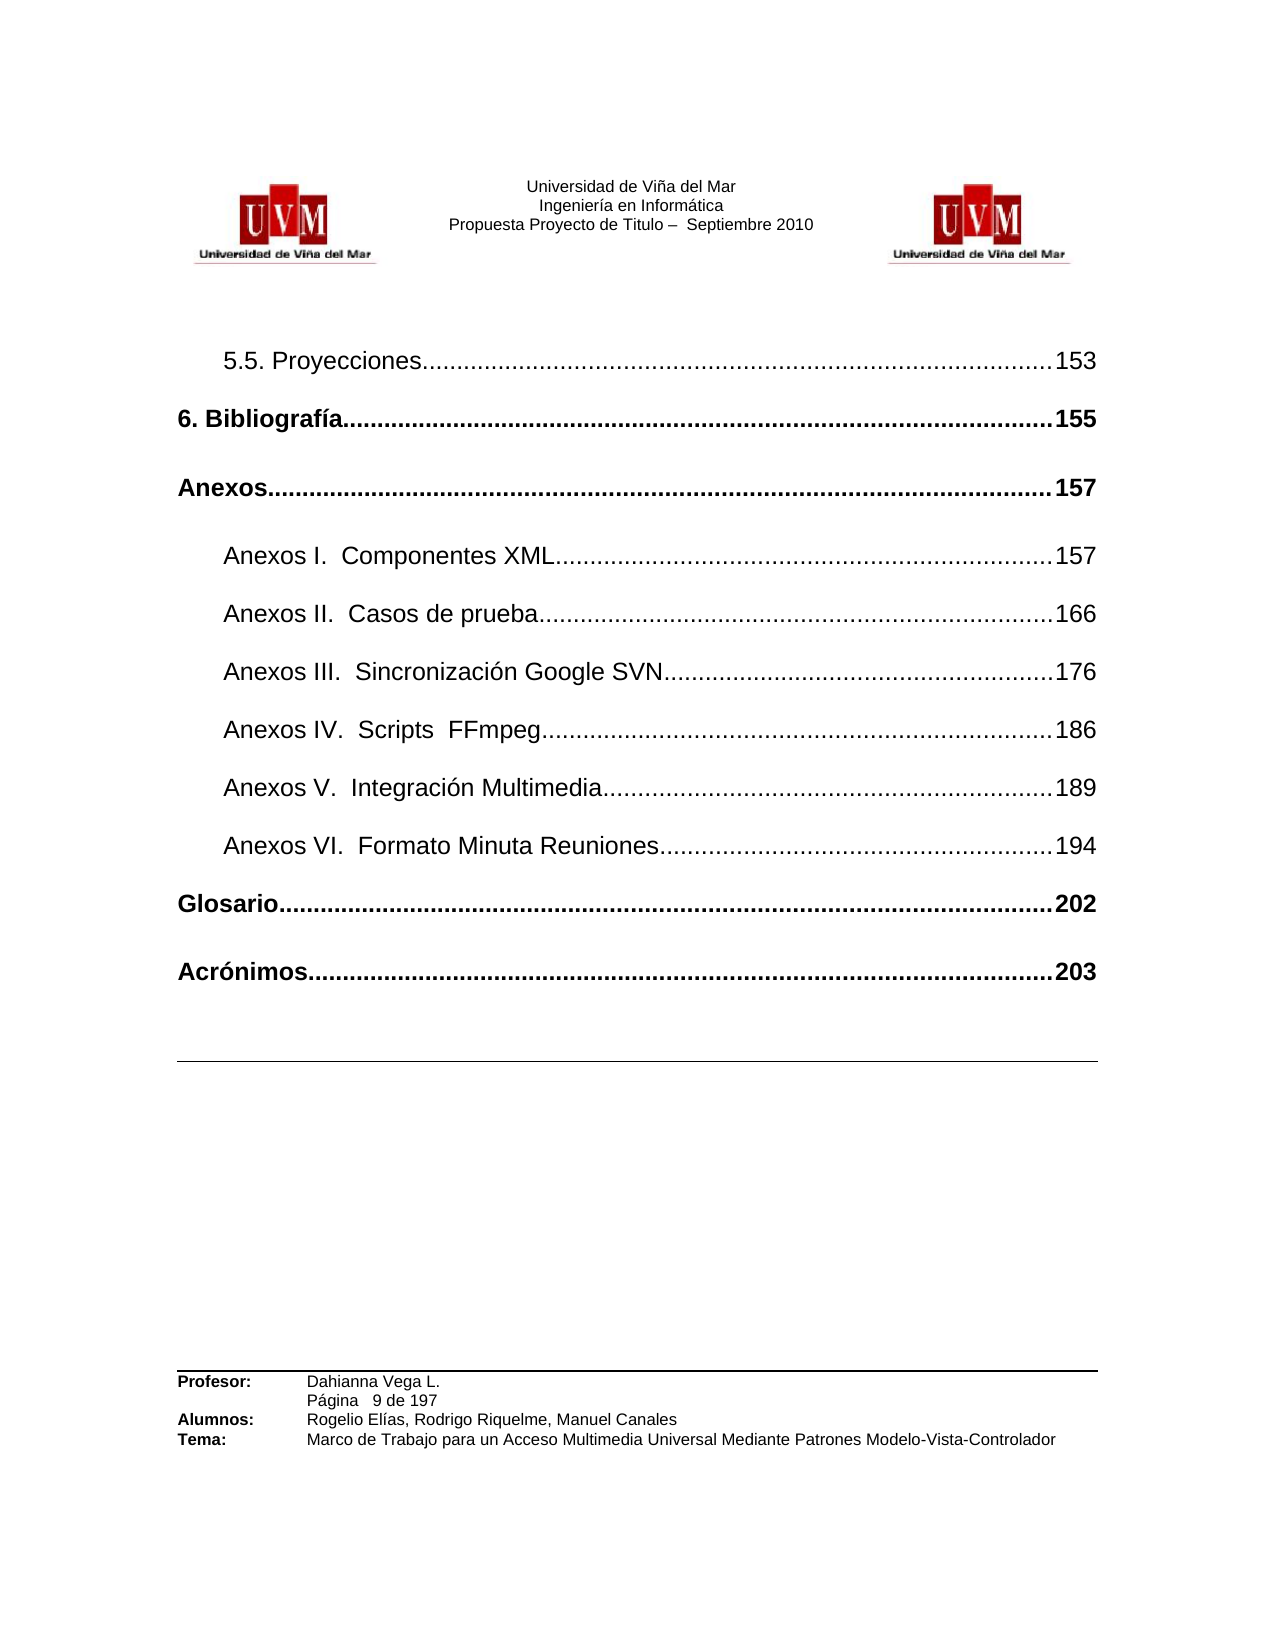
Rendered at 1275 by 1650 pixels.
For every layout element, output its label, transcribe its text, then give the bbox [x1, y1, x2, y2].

text Anexos II. Casos de prueba 166 [223, 599, 1098, 627]
picture [871, 176, 1084, 267]
text Anexos IV. Scripts FFmpeg 186 [223, 715, 1098, 743]
text Anexos 157 [177, 472, 1098, 501]
text Anexos V. Integración Multimedia 189 [223, 773, 1098, 801]
text Acrónimos 203 [177, 957, 1098, 986]
picture [177, 176, 390, 267]
text 5.5. Proyecciones 153 [223, 346, 1098, 375]
text Anexos I. Componentes XML 157 [223, 541, 1098, 569]
text Anexos III. Sincronización Google SVN 176 [223, 657, 1098, 685]
text Glosario 202 [177, 889, 1098, 917]
text Anexos VI. Formato Minuta Reuniones 194 [223, 831, 1098, 859]
text 6. Bibliografía 155 [177, 404, 1098, 433]
